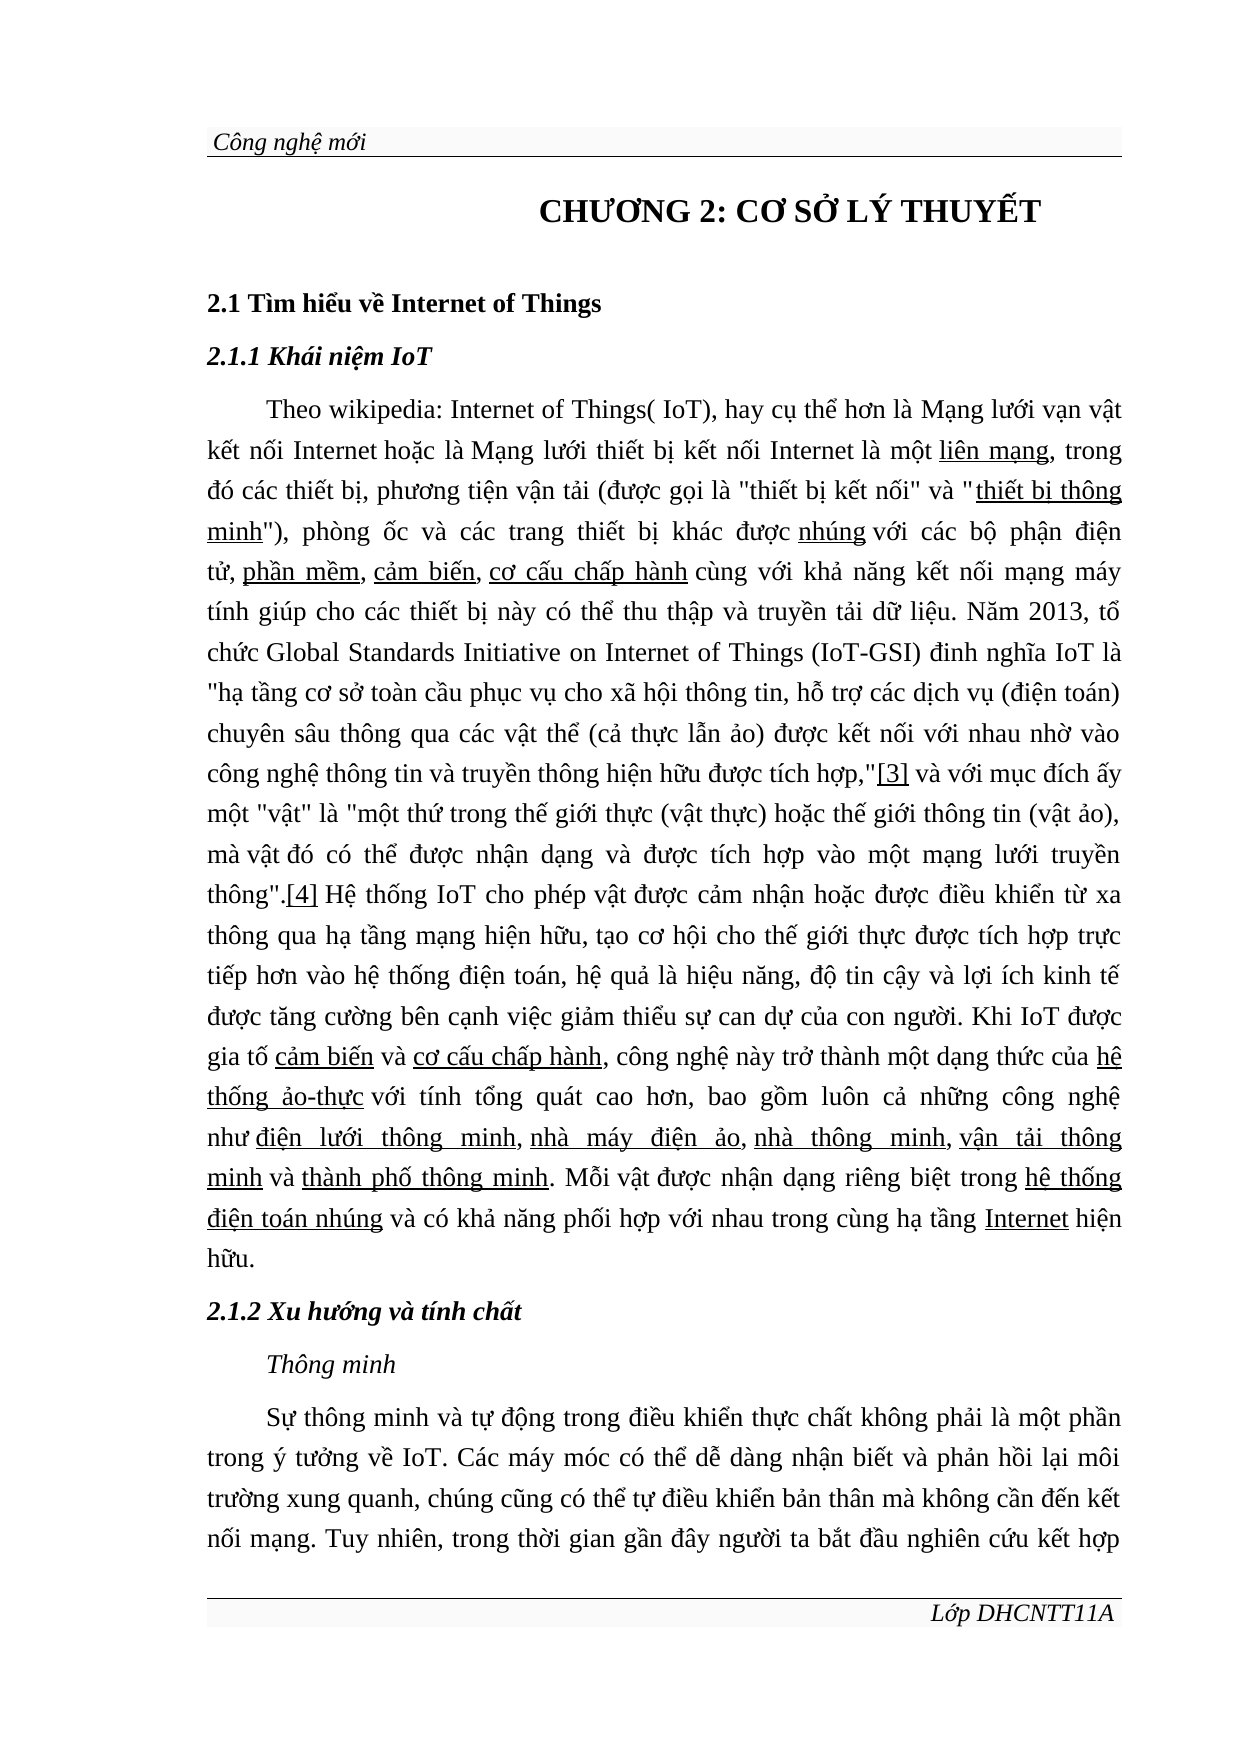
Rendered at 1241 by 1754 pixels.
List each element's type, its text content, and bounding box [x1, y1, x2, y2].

text Thông minh [207, 1348, 1122, 1379]
subtitle Xu hướng và tính chất [207, 1295, 1122, 1326]
subtitle : CƠ SỞ LÝ THUYẾT [458, 192, 1122, 230]
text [207, 1401, 1122, 1553]
subtitle Khái niệm IoT [207, 340, 1122, 372]
subtitle Tìm hiểu về Internet of Things [207, 287, 1122, 319]
text Theo wikipedia: Internet of Things( IoT), hay cụ thể hơn là Mạng lưới vạn vật kết nối Internet hoặc là Mạng lưới thiết bị kết nối Internet là một liên mạng, trong đó các thiết bị, phương tiện vận tải (được gọi là "thiết bị kết nối" và "thiết bị thông minh"), phòng ốc và các trang thiết bị khác được nhúng với các bộ phận điện tử, phần mềm, cảm biến, cơ cấu chấp hành cùng với khả năng kết nối mạng máy tính giúp cho các thiết bị này có thể thu thập và truyền tải dữ liệu. Năm 2013, tổ chức Global Standards Initiative on Internet of Things (IoT-GSI) đinh nghĩa IoT là "hạ tầng cơ sở toàn cầu phục vụ cho xã hội thông tin, hỗ trợ các dịch vụ (điện toán) chuyên sâu thông qua các vật thể (cả thực lẫn ảo) được kết nối với nhau nhờ vào công nghệ thông tin và truyền thông hiện hữu được tích hợp,"[3] và với mục đích ấy một "vật" là "một thứ trong thế giới thực (vật thực) hoặc thế giới thông tin (vật ảo), mà vật đó có thể được nhận dạng và được tích hợp vào một mạng lưới truyền thông".[4] Hệ thống IoT cho phép vật được cảm nhận hoặc được điều khiển từ xa thông qua hạ tầng mạng hiện hữu, tạo cơ hội cho thế giới thực được tích hợp trực tiếp hơn vào hệ thống điện toán, hệ quả là hiệu năng, độ tin cậy và lợi ích kinh tế được tăng cường bên cạnh việc giảm thiểu sự can dự của con người. Khi IoT được gia tố cảm biến và cơ cấu chấp hành, công nghệ này trở thành một dạng thức của hệ thống ảo-thực với tính tổng quát cao hơn, bao gồm luôn cả những công nghệ như điện lưới thông minh, nhà máy điện ảo, nhà thông minh, vận tải thông minh và thành phố thông minh. Mỗi vật được nhận dạng riêng biệt trong hệ thống điện toán nhúng và có khả năng phối hợp với nhau trong cùng hạ tầng Internet hiện hữu. [207, 393, 1122, 1273]
